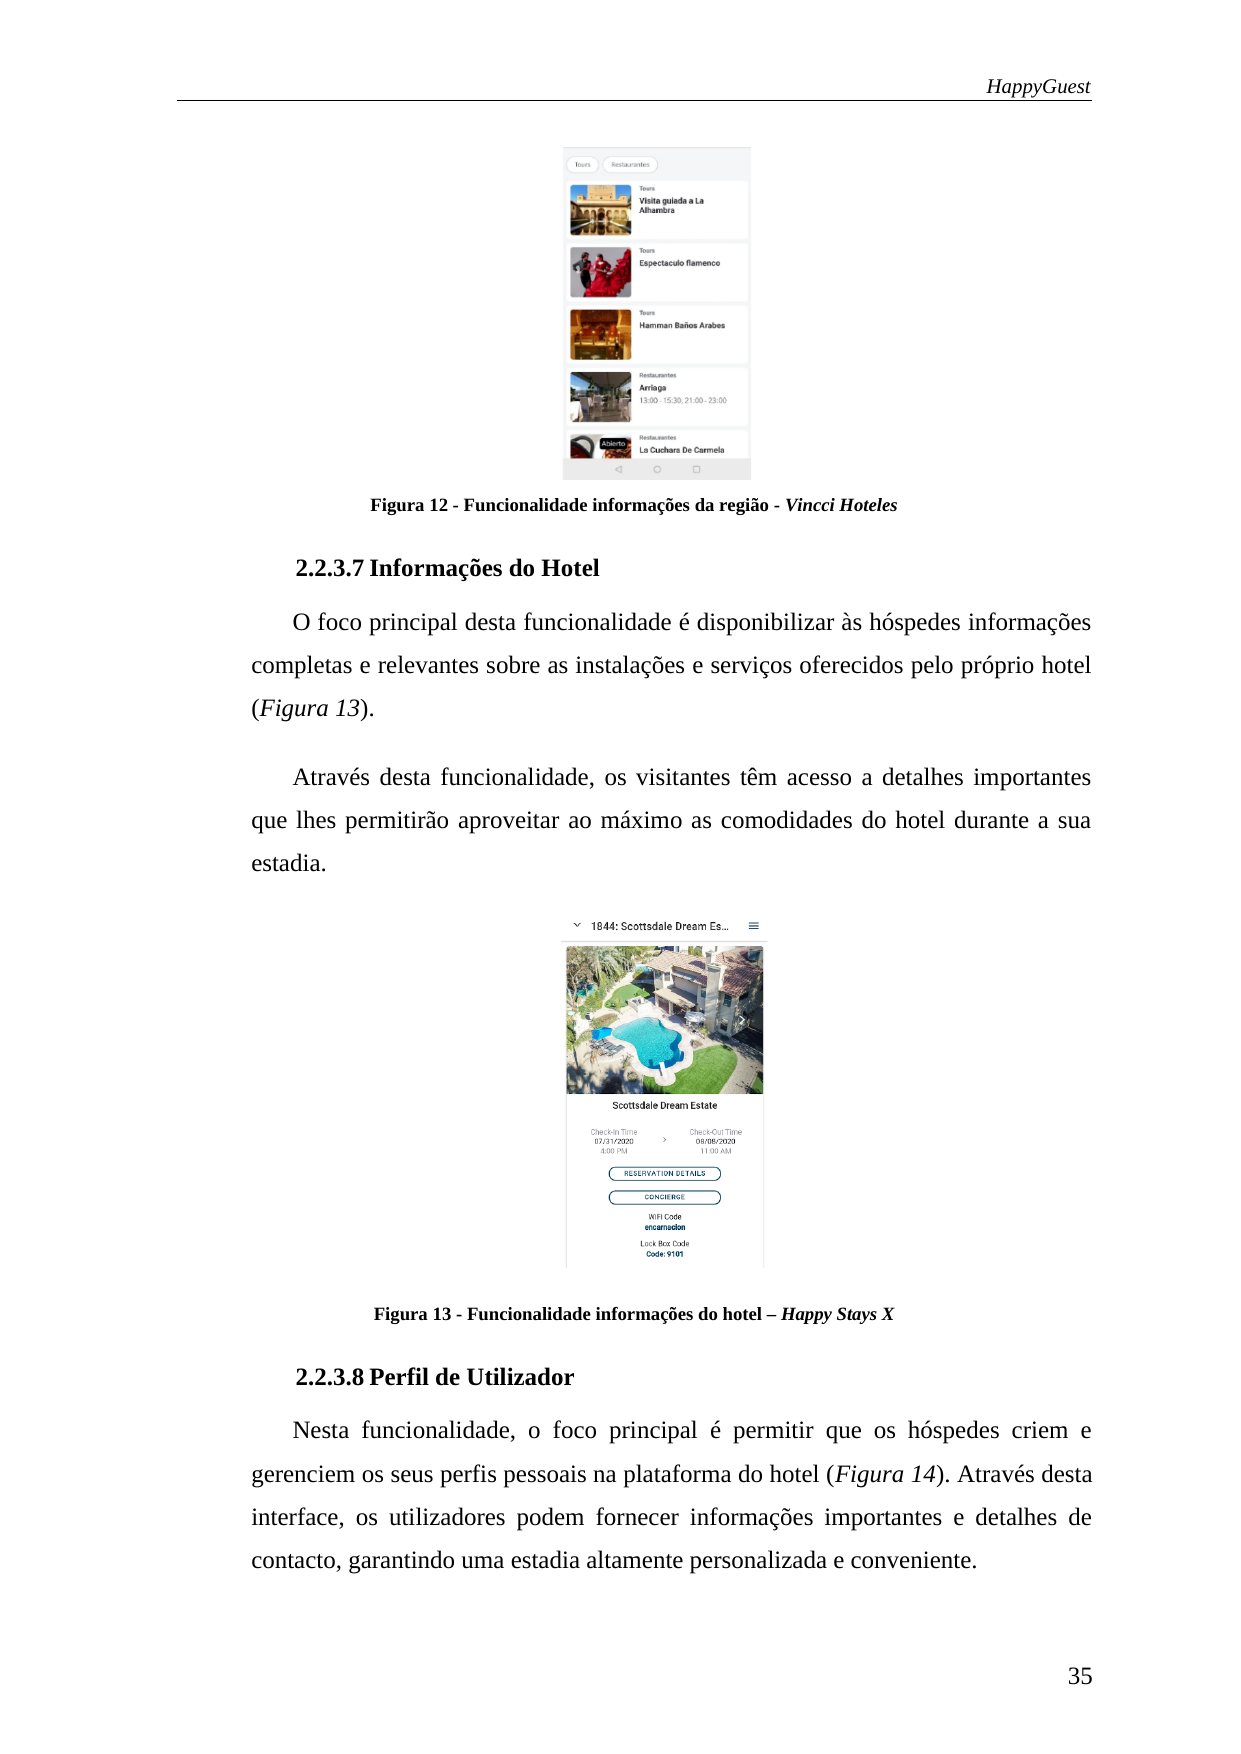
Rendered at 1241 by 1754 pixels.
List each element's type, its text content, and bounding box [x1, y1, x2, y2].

picture [561, 916, 768, 1268]
subtitle Informações do Hotel [295, 553, 1092, 582]
text Através desta funcionalidade, os visitantes têm acesso a detalhes importantes que lhes permitirão aproveitar ao máximo as comodidades do hotel durante a sua estadia. [251, 762, 1092, 877]
picture [562, 147, 752, 480]
subtitle Perfil de Utilizador [295, 1362, 1092, 1391]
text Nesta funcionalidade, o foco principal é permitir que os hóspedes criem e gerenciem os seus perfis pessoais na plataforma do hotel (Figura 14). Através desta interface, os utilizadores podem fornecer informações importantes e detalhes de contacto, garantindo uma estadia altamente personalizada e conveniente. [251, 1416, 1092, 1574]
text O foco principal desta funcionalidade é disponibilizar às hóspedes informações completas e relevantes sobre as instalações e serviços oferecidos pelo próprio hotel (Figura 13). [251, 607, 1092, 722]
